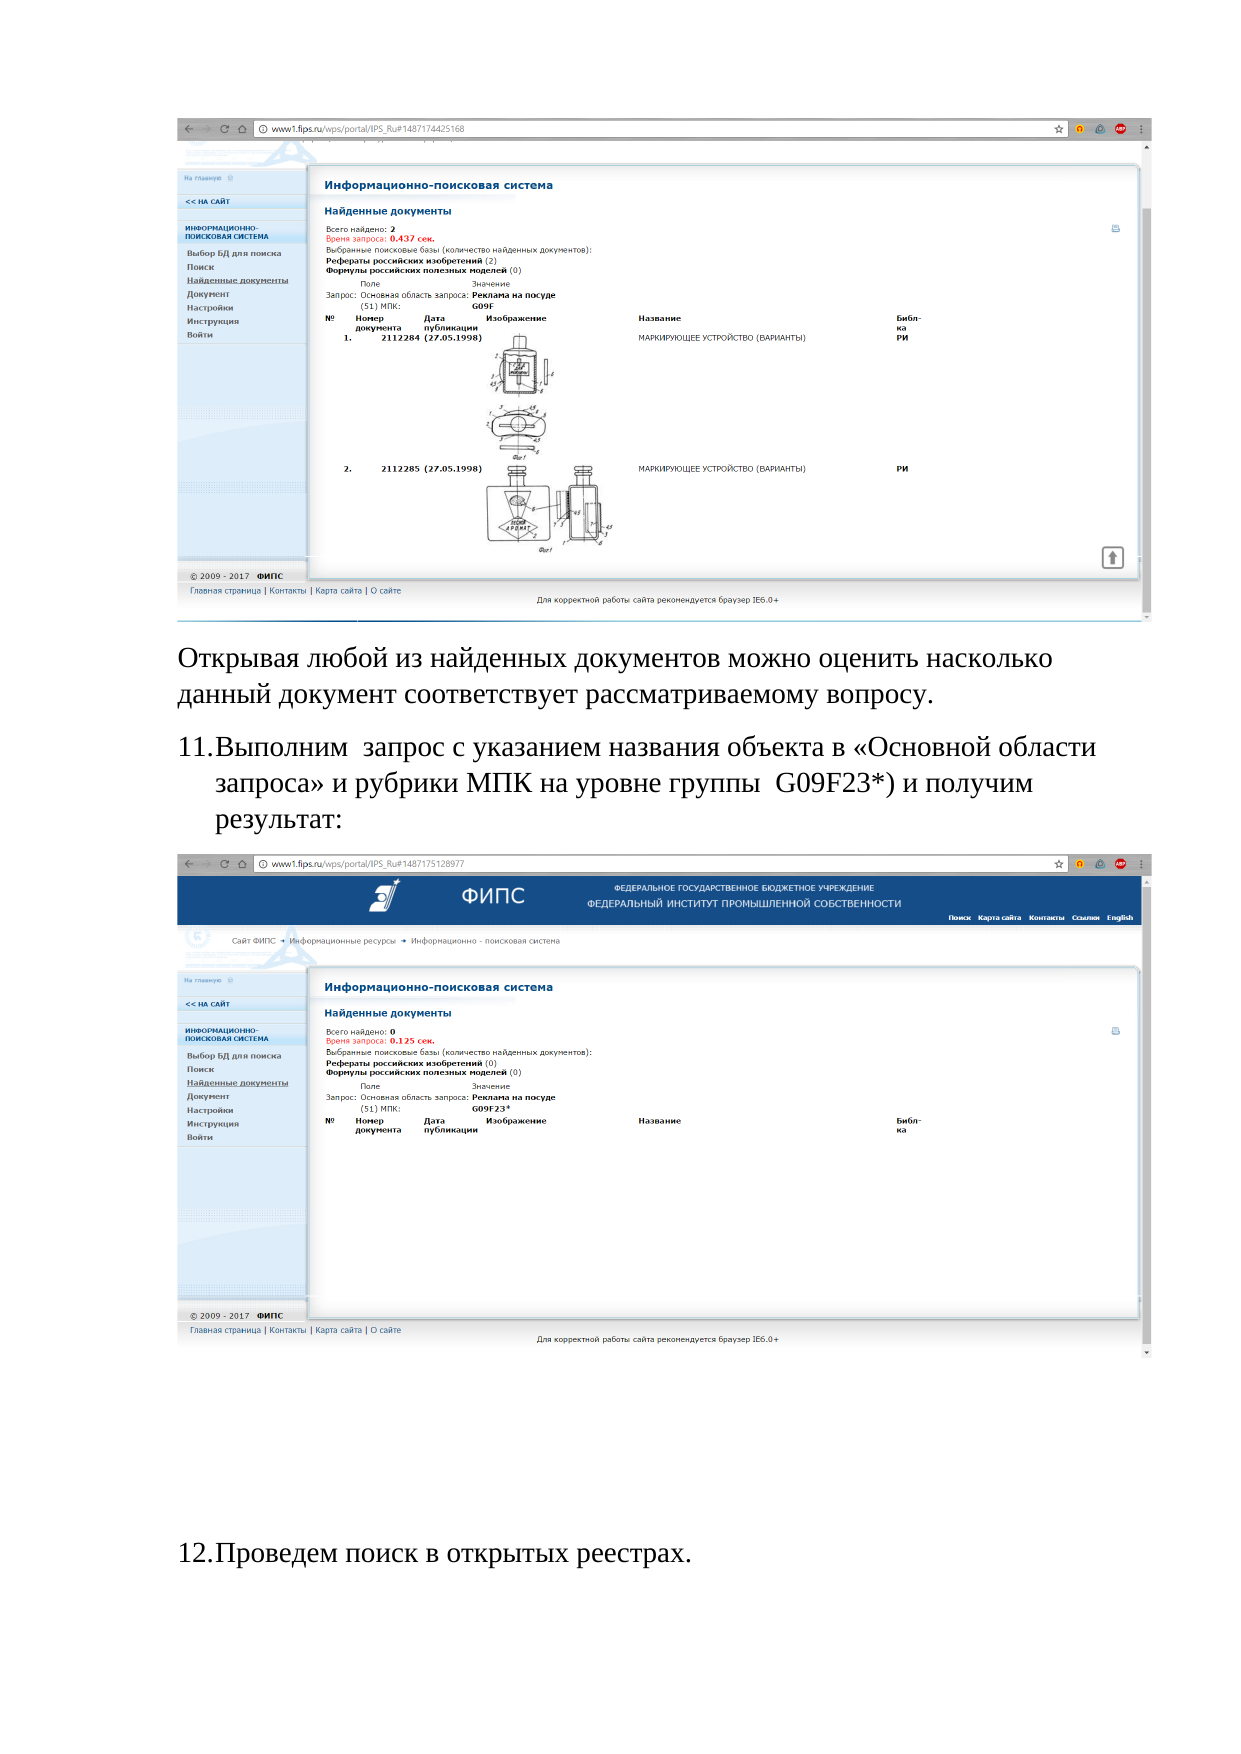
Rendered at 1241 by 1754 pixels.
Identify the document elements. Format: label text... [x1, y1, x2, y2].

picture [177, 118, 1152, 622]
list Проведем поиск в открытых реестрах. [177, 1535, 1152, 1568]
list Выполним запрос с указанием названия объекта в «Основной области запроса» и рубрики МПК на уровне группы G09F23*) и получим результат: [177, 729, 1152, 835]
picture [177, 854, 1152, 1358]
text Открывая любой из найденных документов можно оценить насколько данный документ соответствует рассматриваемому вопросу. [177, 640, 1152, 710]
